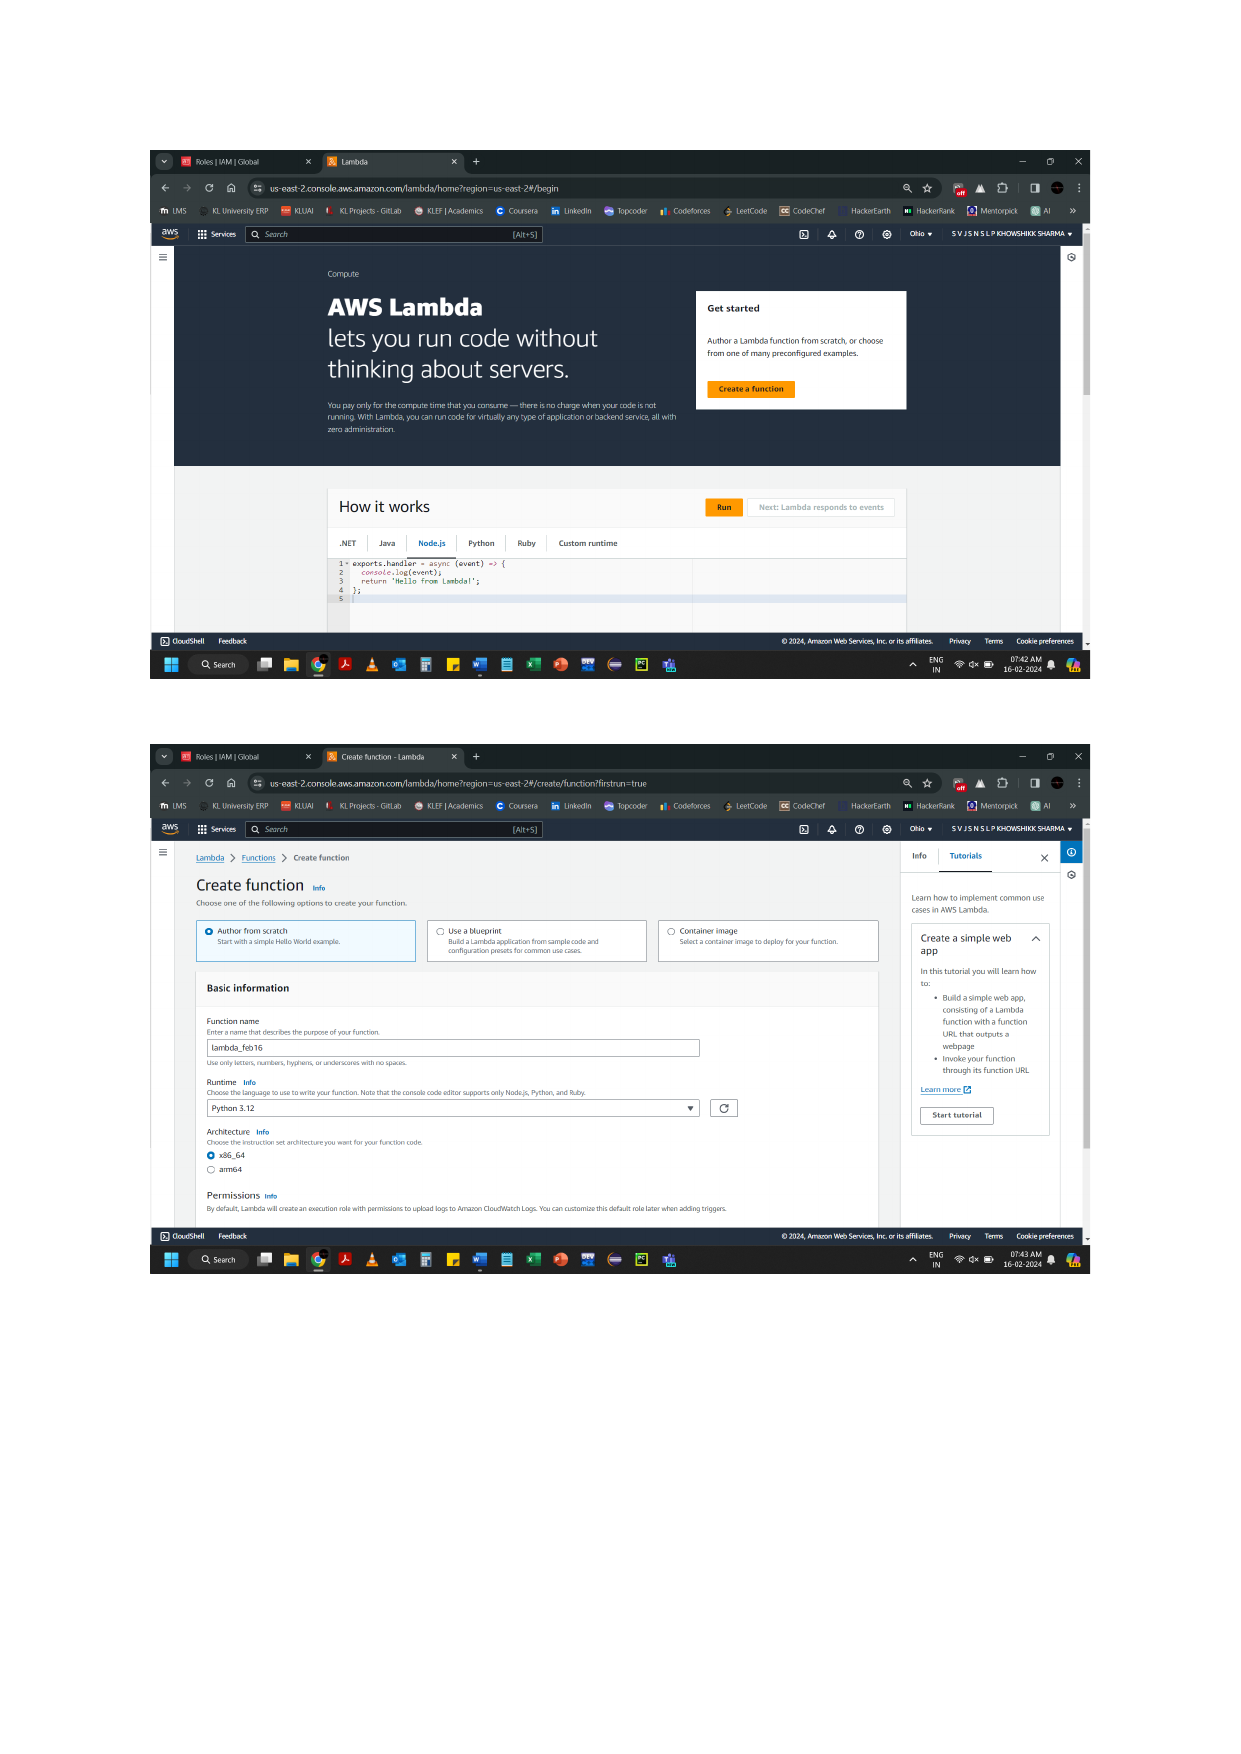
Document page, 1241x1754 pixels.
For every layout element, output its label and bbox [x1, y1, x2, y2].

picture [150, 150, 1091, 679]
picture [150, 744, 1091, 1274]
